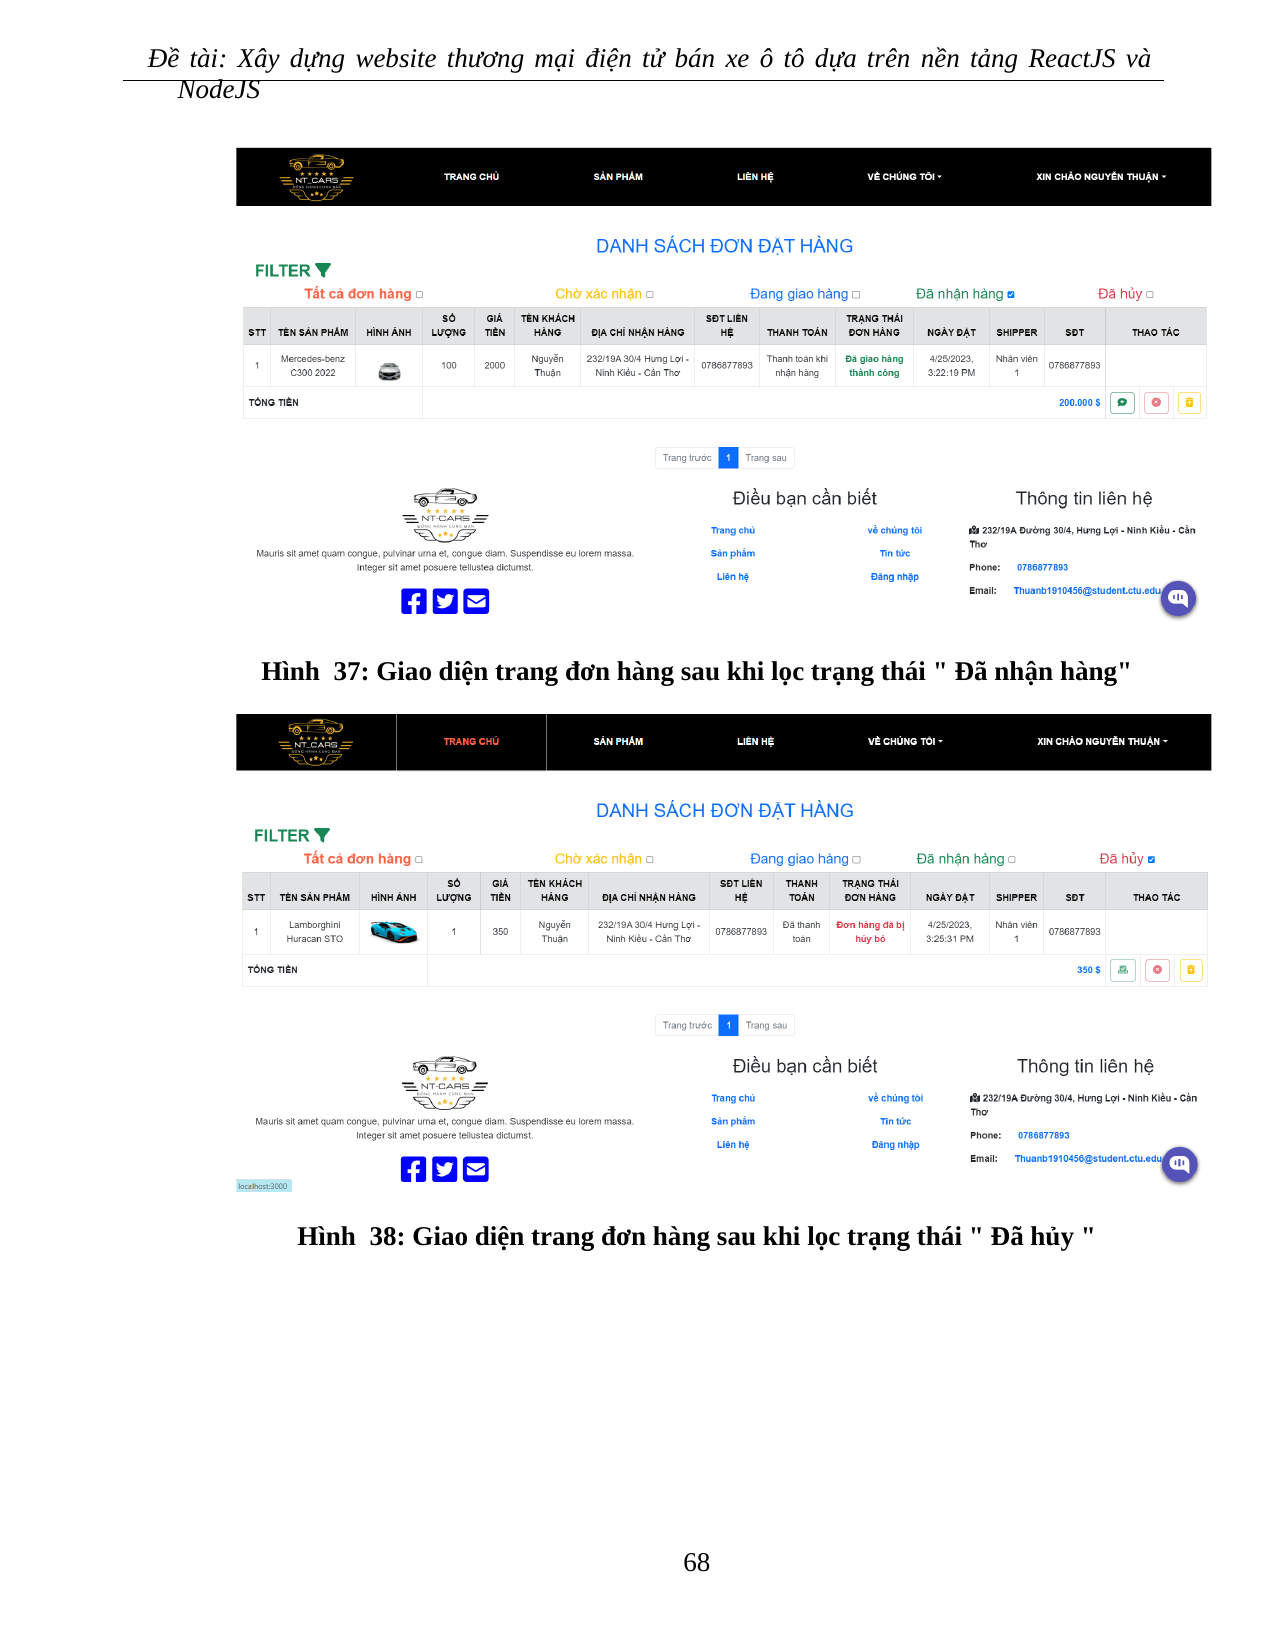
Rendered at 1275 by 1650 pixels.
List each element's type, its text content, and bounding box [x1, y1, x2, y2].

picture [236, 147, 1212, 627]
text Hình 38: Giao diện trang đơn hàng sau khi lọc trạng thái " Đã hủy " [177, 1220, 1157, 1251]
picture [236, 714, 1212, 1192]
text Hình 37: Giao diện trang đơn hàng sau khi lọc trạng thái " Đã nhận hàng" [177, 655, 1157, 686]
